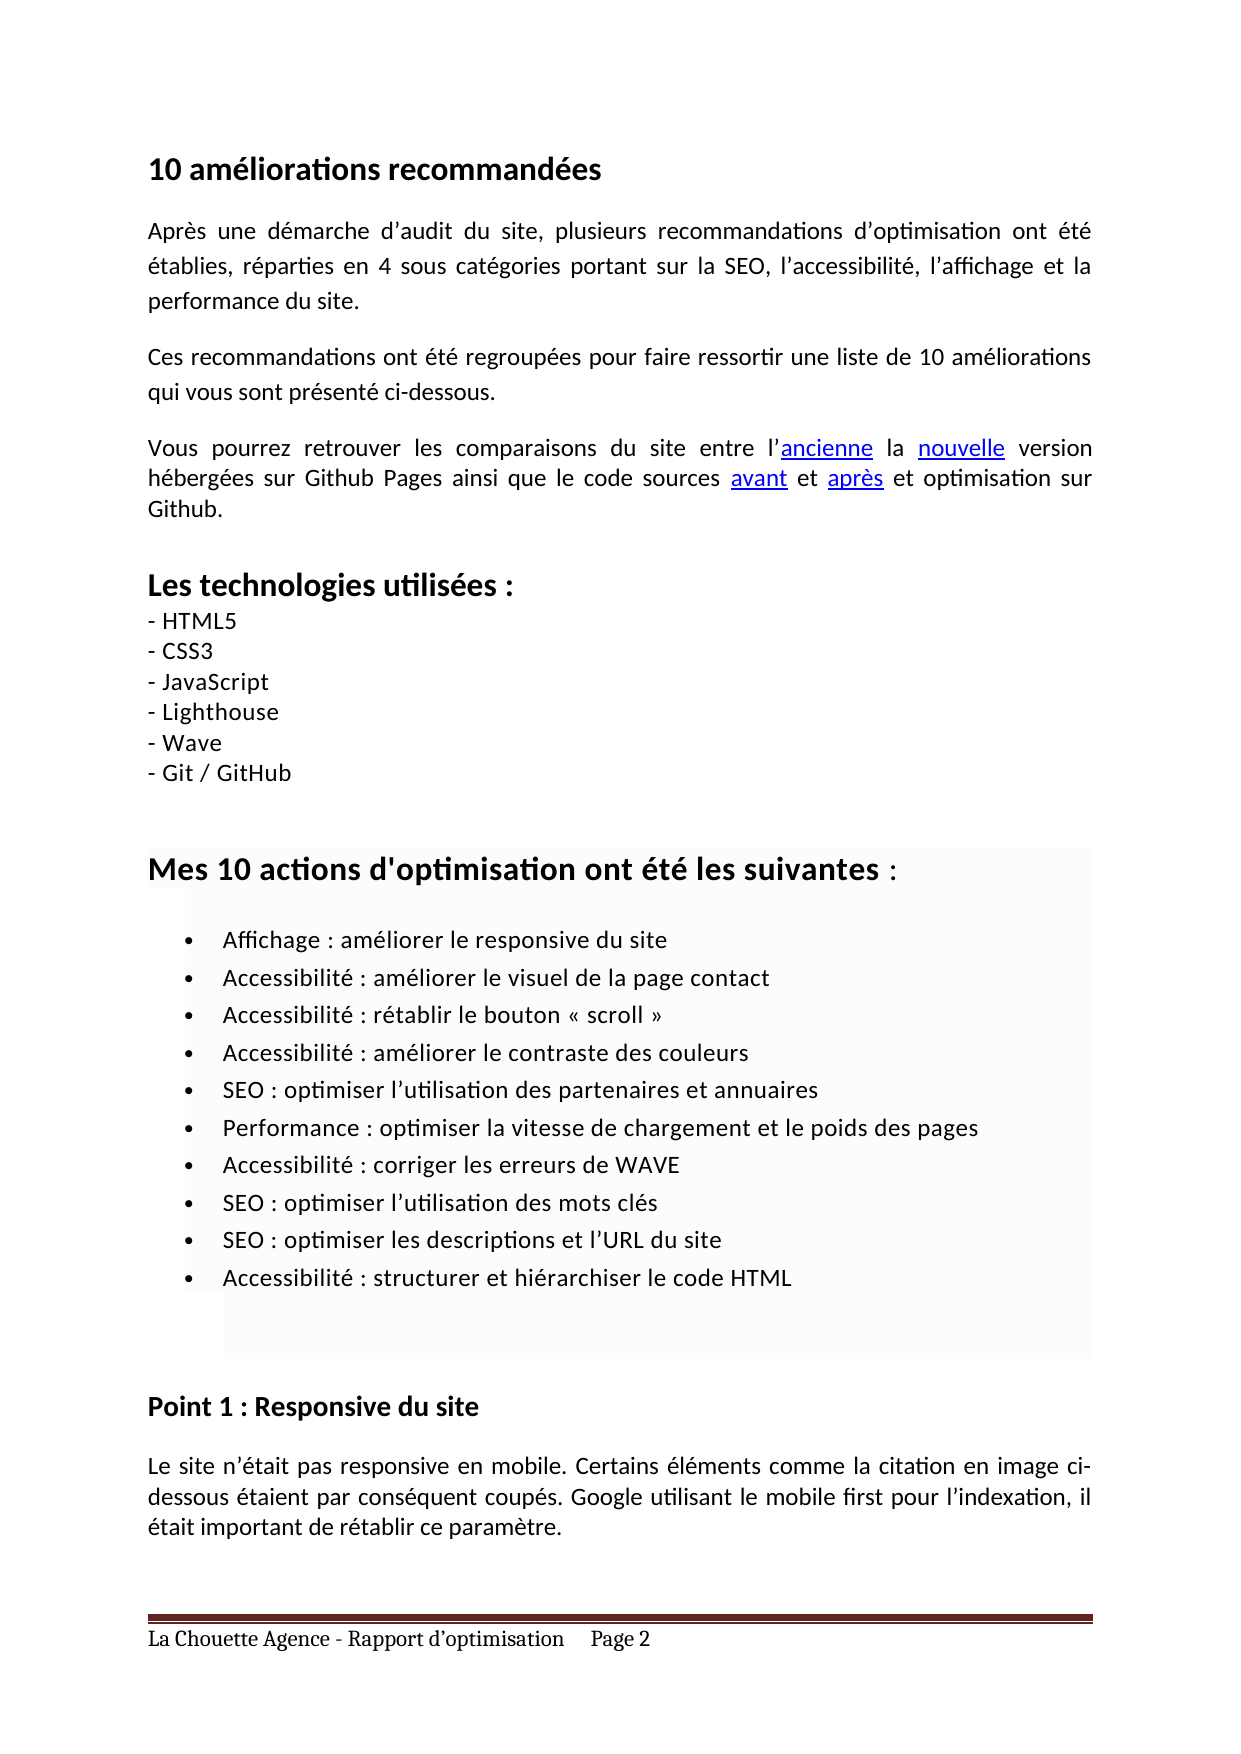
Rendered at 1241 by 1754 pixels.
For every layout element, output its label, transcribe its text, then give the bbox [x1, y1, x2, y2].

text 10 améliorations recommandées [148, 148, 1093, 188]
text - Wave [148, 727, 1093, 757]
list Accessibilité : rétablir le bouton « scroll » [185, 993, 1093, 1030]
list Accessibilité : améliorer le visuel de la page contact [185, 955, 1093, 993]
text Point 1 : Responsive du site [148, 1388, 1093, 1424]
text Vous pourrez retrouver les comparaisons du site entre l’ancienne la nouvelle version hébergées sur Github Pages ainsi que le code sources avant et après et optimisation sur Github. [148, 432, 1093, 523]
text Le site n’était pas responsive en mobile. Certains éléments comme la citation en image ci-dessous étaient par conséquent coupés. Google utilisant le mobile first pour l’indexation, il était important de rétablir ce paramètre. [148, 1450, 1093, 1542]
text - CSS3 [148, 635, 1093, 666]
list SEO : optimiser l’utilisation des partenaires et annuaires [185, 1068, 1093, 1105]
text - HTML5 [148, 605, 1093, 635]
text - JavaScript [148, 666, 1093, 696]
text Mes 10 actions d'optimisation ont été les suivantes : [148, 848, 1093, 888]
text Les technologies utilisées : [148, 564, 1093, 605]
list Performance : optimiser la vitesse de chargement et le poids des pages [185, 1105, 1093, 1143]
list Accessibilité : corriger les erreurs de WAVE [185, 1143, 1093, 1180]
text - Git / GitHub [148, 757, 1093, 788]
list SEO : optimiser l’utilisation des mots clés [185, 1180, 1093, 1218]
list SEO : optimiser les descriptions et l’URL du site [185, 1218, 1093, 1255]
text Ces recommandations ont été regroupées pour faire ressortir une liste de 10 améliorations qui vous sont présenté ci-dessous. [148, 341, 1093, 407]
text Après une démarche d’audit du site, plusieurs recommandations d’optimisation ont été établies, réparties en 4 sous catégories portant sur la SEO, l’accessibilité, l’affichage et la performance du site. [148, 215, 1093, 316]
list Accessibilité : structurer et hiérarchiser le code HTML [185, 1255, 1093, 1293]
text - Lighthouse [148, 696, 1093, 727]
list Accessibilité : améliorer le contraste des couleurs [185, 1030, 1093, 1068]
list Affichage : améliorer le responsive du site [185, 918, 1093, 955]
